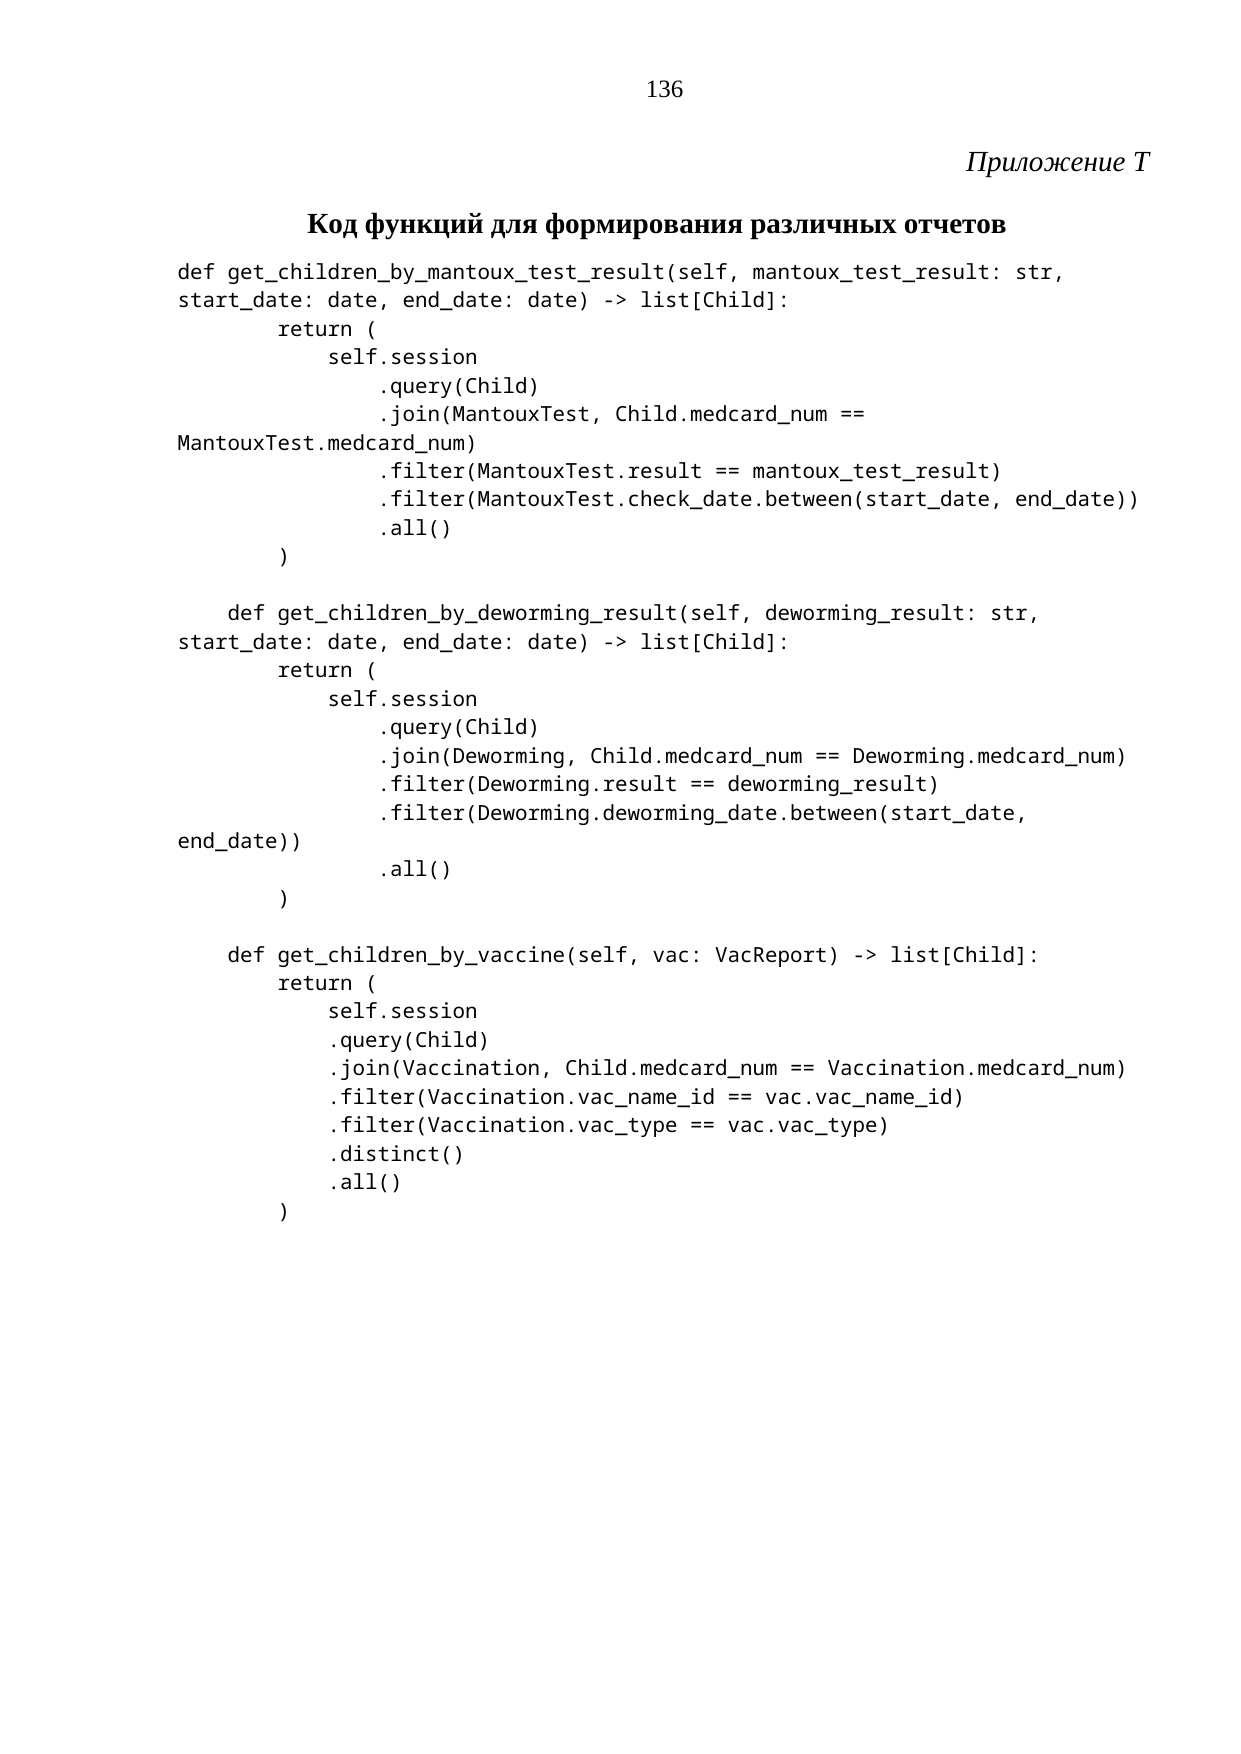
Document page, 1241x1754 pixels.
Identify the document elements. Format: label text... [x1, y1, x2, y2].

text .query(Child) [177, 712, 1152, 741]
text .join(Vaccination, Child.medcard_num == Vaccination.medcard_num) [177, 1053, 1152, 1082]
text ) [177, 541, 1152, 570]
subtitle Приложение Т [177, 144, 1152, 177]
text def get_children_by_vaccine(self, vac: VacReport) -> list[Child]: [177, 940, 1152, 968]
text .filter(Deworming.result == deworming_result) [177, 769, 1152, 798]
text .join(MantouxTest, Child.medcard_num == MantouxTest.medcard_num) [177, 399, 1152, 456]
text return ( [177, 968, 1152, 997]
text .filter(Vaccination.vac_name_id == vac.vac_name_id) [177, 1082, 1152, 1110]
text .all() [177, 513, 1152, 541]
text .query(Child) [177, 1025, 1152, 1053]
list Код функций для формирования различных отчетов [162, 207, 1152, 240]
text .all() [177, 1167, 1152, 1196]
text .join(Deworming, Child.medcard_num == Deworming.medcard_num) [177, 741, 1152, 769]
text .filter(MantouxTest.check_date.between(start_date, end_date)) [177, 484, 1152, 513]
text def get_children_by_mantoux_test_result(self, mantoux_test_result: str, start_date: date, end_date: date) -> list[Child]: [177, 257, 1152, 314]
text .distinct() [177, 1139, 1152, 1167]
text .filter(MantouxTest.result == mantoux_test_result) [177, 456, 1152, 484]
text ) [177, 1196, 1152, 1224]
text .query(Child) [177, 371, 1152, 399]
text def get_children_by_deworming_result(self, deworming_result: str, start_date: date, end_date: date) -> list[Child]: [177, 598, 1152, 655]
text return ( [177, 314, 1152, 342]
text self.session [177, 342, 1152, 371]
text .filter(Deworming.deworming_date.between(start_date, end_date)) [177, 798, 1152, 854]
text ) [177, 883, 1152, 911]
text .filter(Vaccination.vac_type == vac.vac_type) [177, 1110, 1152, 1139]
text return ( [177, 655, 1152, 684]
text self.session [177, 684, 1152, 712]
text self.session [177, 997, 1152, 1025]
text .all() [177, 854, 1152, 883]
